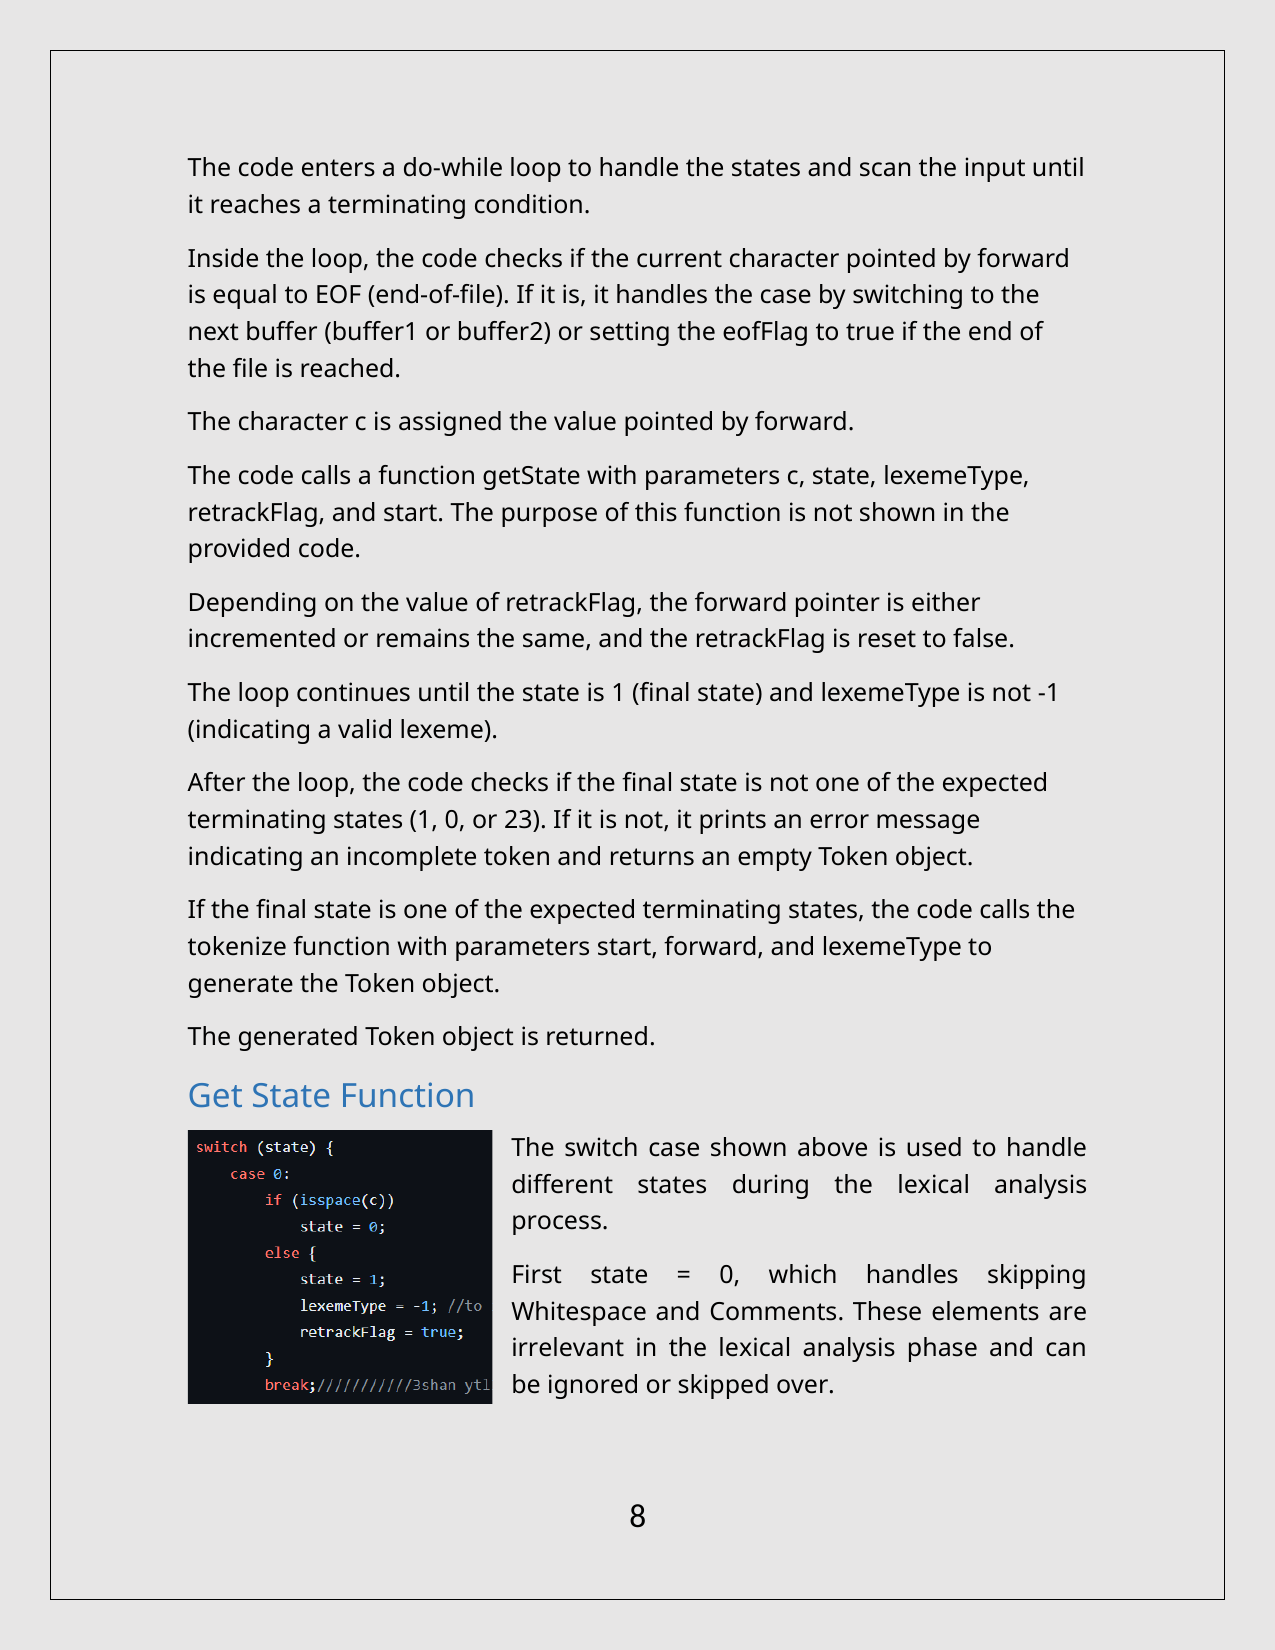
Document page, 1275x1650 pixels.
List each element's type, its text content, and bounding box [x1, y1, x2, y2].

picture [187, 1130, 493, 1404]
text First state = 0, which handles skipping Whitespace and Comments. These elements are irrelevant in the lexical analysis phase and can be ignored or skipped over. [493, 1256, 1087, 1401]
text The loop continues until the state is 1 (final state) and lexemeType is not -1 (indicating a valid lexeme). [187, 674, 1087, 745]
text The code enters a do-while loop to handle the states and scan the input until it reaches a terminating condition. [187, 150, 1087, 221]
text The character c is assigned the value pointed by forward. [187, 404, 1087, 438]
text The code calls a function getState with parameters c, state, lexemeType, retrackFlag, and start. The purpose of this function is not shown in the provided code. [187, 457, 1087, 565]
text Depending on the value of retrackFlag, the forward pointer is either incremented or remains the same, and the retrackFlag is reset to false. [187, 584, 1087, 655]
text After the loop, the code checks if the final state is not one of the expected terminating states (1, 0, or 23). If it is not, it prints an error message indicating an incomplete token and returns an empty Token object. [187, 765, 1087, 872]
subtitle Get State Function [187, 1072, 1087, 1118]
text The switch case shown above is used to handle different states during the lexical analysis process. [187, 1129, 1087, 1237]
text The generated Token object is returned. [187, 1019, 1087, 1053]
text If the final state is one of the expected terminating states, the code calls the tokenize function with parameters start, forward, and lexemeType to generate the Token object. [187, 892, 1087, 999]
text Inside the loop, the code checks if the current character pointed by forward is equal to EOF (end-of-file). If it is, it handles the case by switching to the next buffer (buffer1 or buffer2) or setting the eofFlag to true if the end of the file is reached. [187, 240, 1087, 384]
